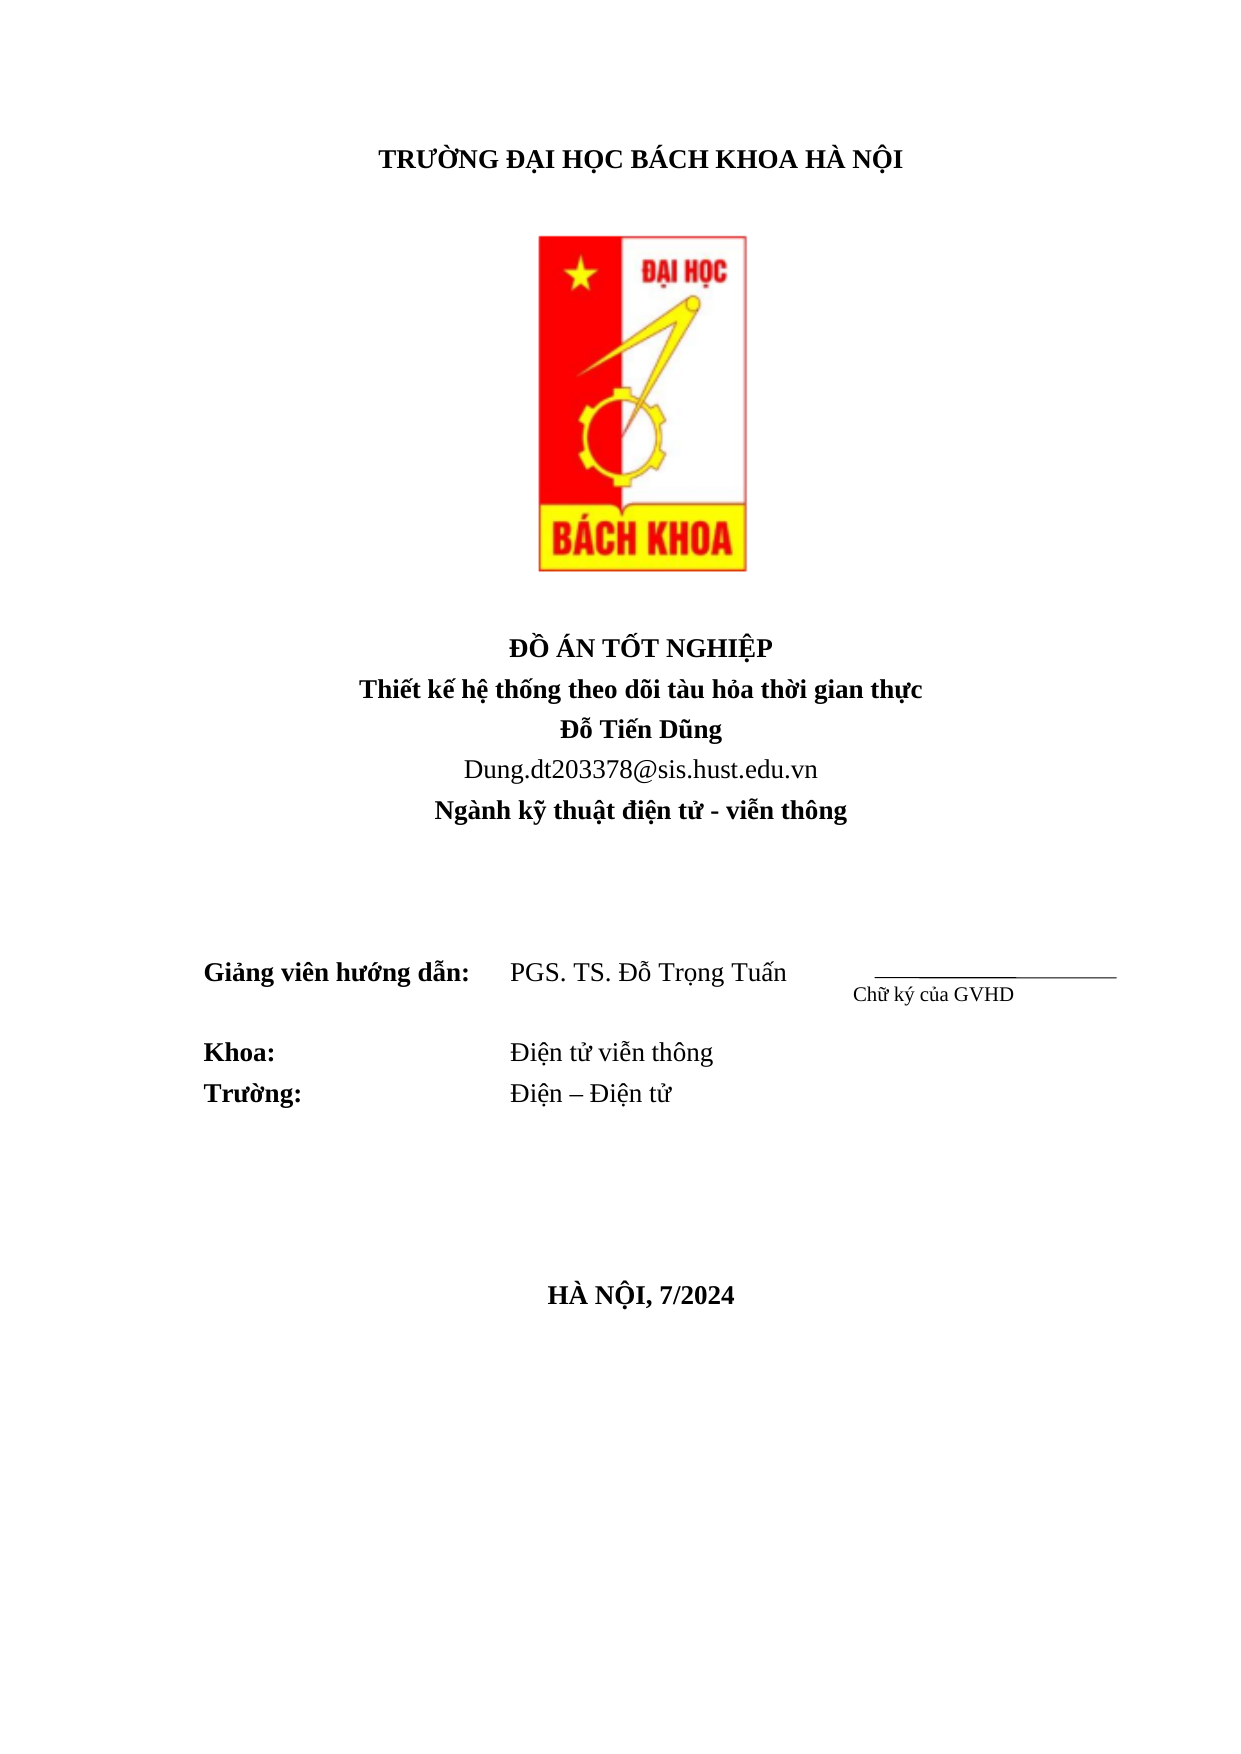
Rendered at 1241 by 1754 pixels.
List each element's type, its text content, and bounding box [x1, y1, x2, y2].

subtitle TRƯỜNG ĐẠI HỌC BÁCH KHOA HÀ NỘI [148, 144, 1134, 175]
text Ngành kỹ thuật điện tử - viễn thông [148, 794, 1134, 825]
table_header Giảng viên hướng dẫn: [159, 949, 499, 990]
table_cell Khoa: [159, 990, 499, 1071]
table_cell Điện – Điện tử [499, 1071, 1056, 1232]
table_cell Điện tử viễn thông [499, 990, 1056, 1071]
table_header PGS. TS. Đỗ Trọng Tuấn [499, 949, 1056, 990]
text Dung.dt203378@sis.hust.edu.vn [148, 753, 1134, 785]
subtitle ĐỒ ÁN TỐT NGHIỆP [148, 632, 1134, 663]
text HÀ NỘI, 7/2024 [148, 1279, 1134, 1310]
table_cell Trường: [159, 1071, 499, 1232]
text Đỗ Tiến Dũng [148, 713, 1134, 744]
picture [532, 224, 749, 579]
subtitle Thiết kế hệ thống theo dõi tàu hỏa thời gian thực [148, 673, 1134, 704]
